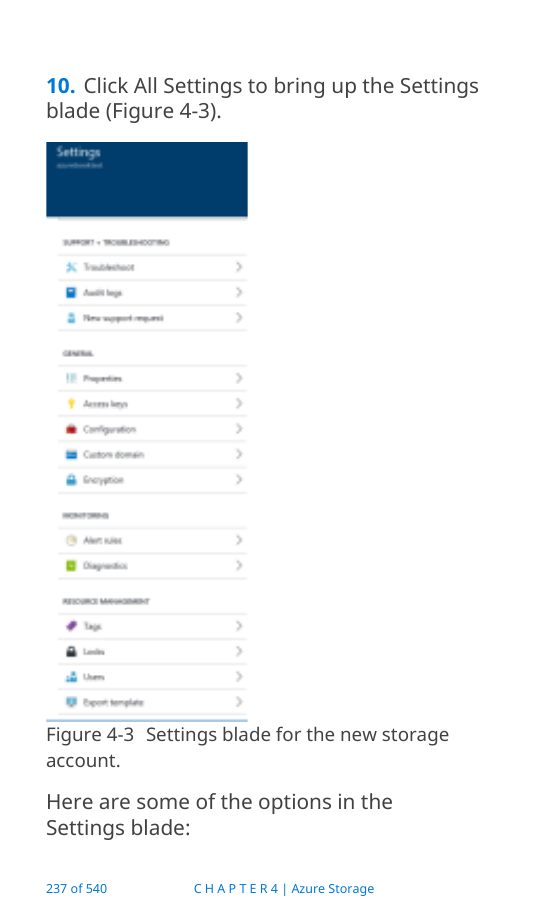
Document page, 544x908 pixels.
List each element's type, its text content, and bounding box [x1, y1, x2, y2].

text Here are some of the options in the Settings blade: [46, 789, 451, 841]
text 237 of 540 C H A P T E R 4 | Azure Storage [46, 881, 497, 898]
list Click All Settings to bring up the Settings blade (Figure 4-3). [46, 73, 497, 125]
picture [46, 142, 248, 722]
text Figure 4-3 Settings blade for the new storage account. [46, 722, 497, 773]
